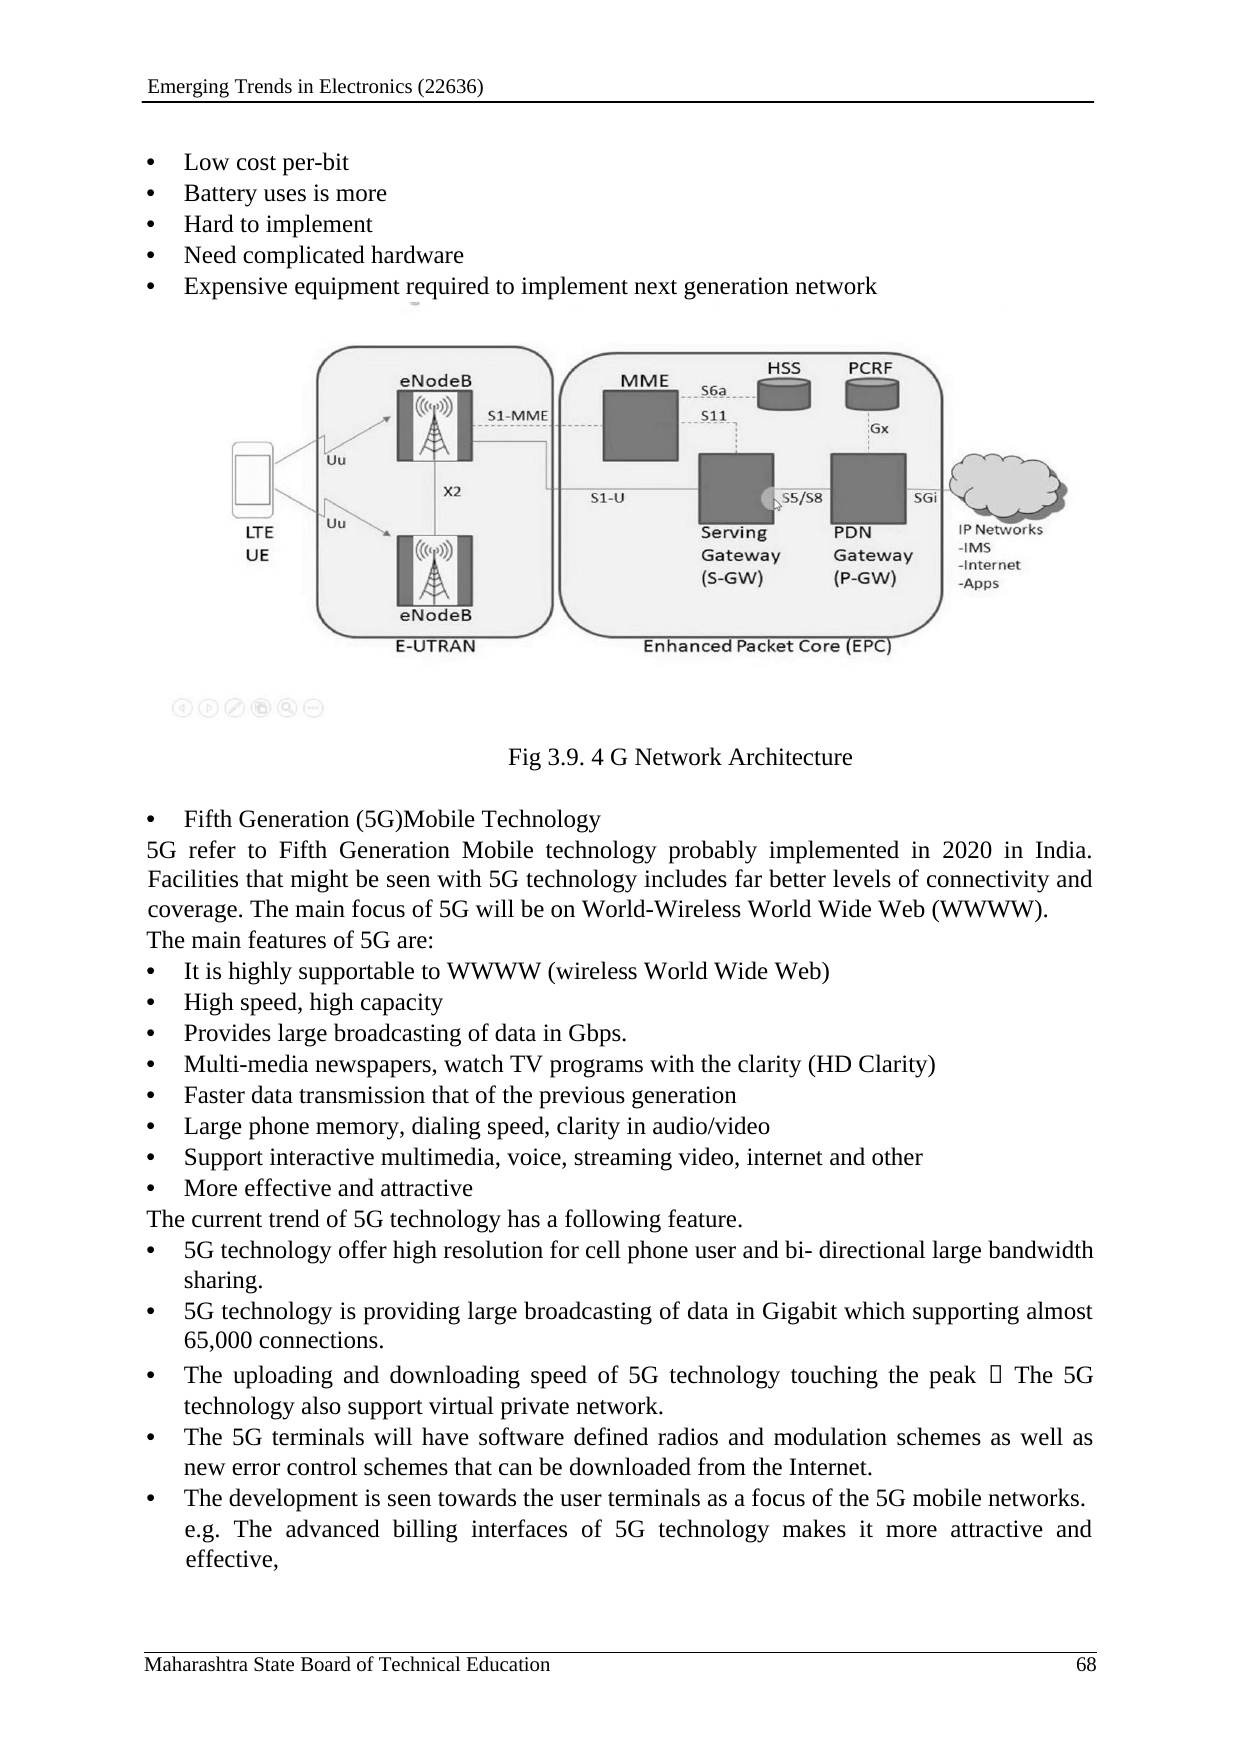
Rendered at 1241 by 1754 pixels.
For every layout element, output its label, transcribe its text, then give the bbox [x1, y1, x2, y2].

list The 5G terminals will have software defined radios and modulation schemes as well as new error control schemes that can be downloaded from the Internet. [146, 1422, 1094, 1481]
list Faster data transmission that of the previous generation [146, 1080, 1094, 1109]
list Need complicated hardware [146, 240, 1094, 269]
list Hard to implement [146, 209, 1094, 238]
list Large phone memory, dialing speed, clarity in audio/video [146, 1111, 1094, 1140]
picture [169, 302, 1088, 720]
text The current trend of 5G technology has a following feature. [146, 1204, 1094, 1233]
list Provides large broadcasting of data in Gbps. [146, 1018, 1094, 1047]
list Multi-media newspapers, watch TV programs with the clarity (HD Clarity) [146, 1049, 1094, 1078]
list Support interactive multimedia, voice, streaming video, internet and other [146, 1142, 1094, 1171]
list Expensive equipment required to implement next generation network [146, 271, 1094, 300]
list High speed, high capacity [146, 987, 1094, 1016]
list More effective and attractive [146, 1173, 1094, 1202]
list The uploading and downloading speed of 5G technology touching the peak  The 5G technology also support virtual private network. [146, 1357, 1094, 1420]
list Fifth Generation (5G)Mobile Technology [146, 804, 1094, 833]
text e.g. The advanced billing interfaces of 5G technology makes it more attractive and effective, [184, 1514, 1094, 1572]
list Battery uses is more [146, 178, 1094, 207]
list It is highly supportable to WWWW (wireless World Wide Web) [146, 956, 1094, 985]
list The development is seen towards the user terminals as a focus of the 5G mobile networks. [146, 1483, 1094, 1512]
text Fig 3.9. 4 G Network Architecture [106, 742, 1181, 771]
text The main features of 5G are: [146, 925, 1094, 954]
list Low cost per-bit [146, 147, 1094, 176]
text 5G refer to Fifth Generation Mobile technology probably implemented in 2020 in India. Facilities that might be seen with 5G technology includes far better levels of connectivity and coverage. The main focus of 5G will be on World-Wireless World Wide Web (WWWW). [146, 835, 1094, 923]
list 5G technology is providing large broadcasting of data in Gigabit which supporting almost 65,000 connections. [146, 1296, 1094, 1354]
list 5G technology offer high resolution for cell phone user and bi- directional large bandwidth sharing. [146, 1235, 1094, 1294]
